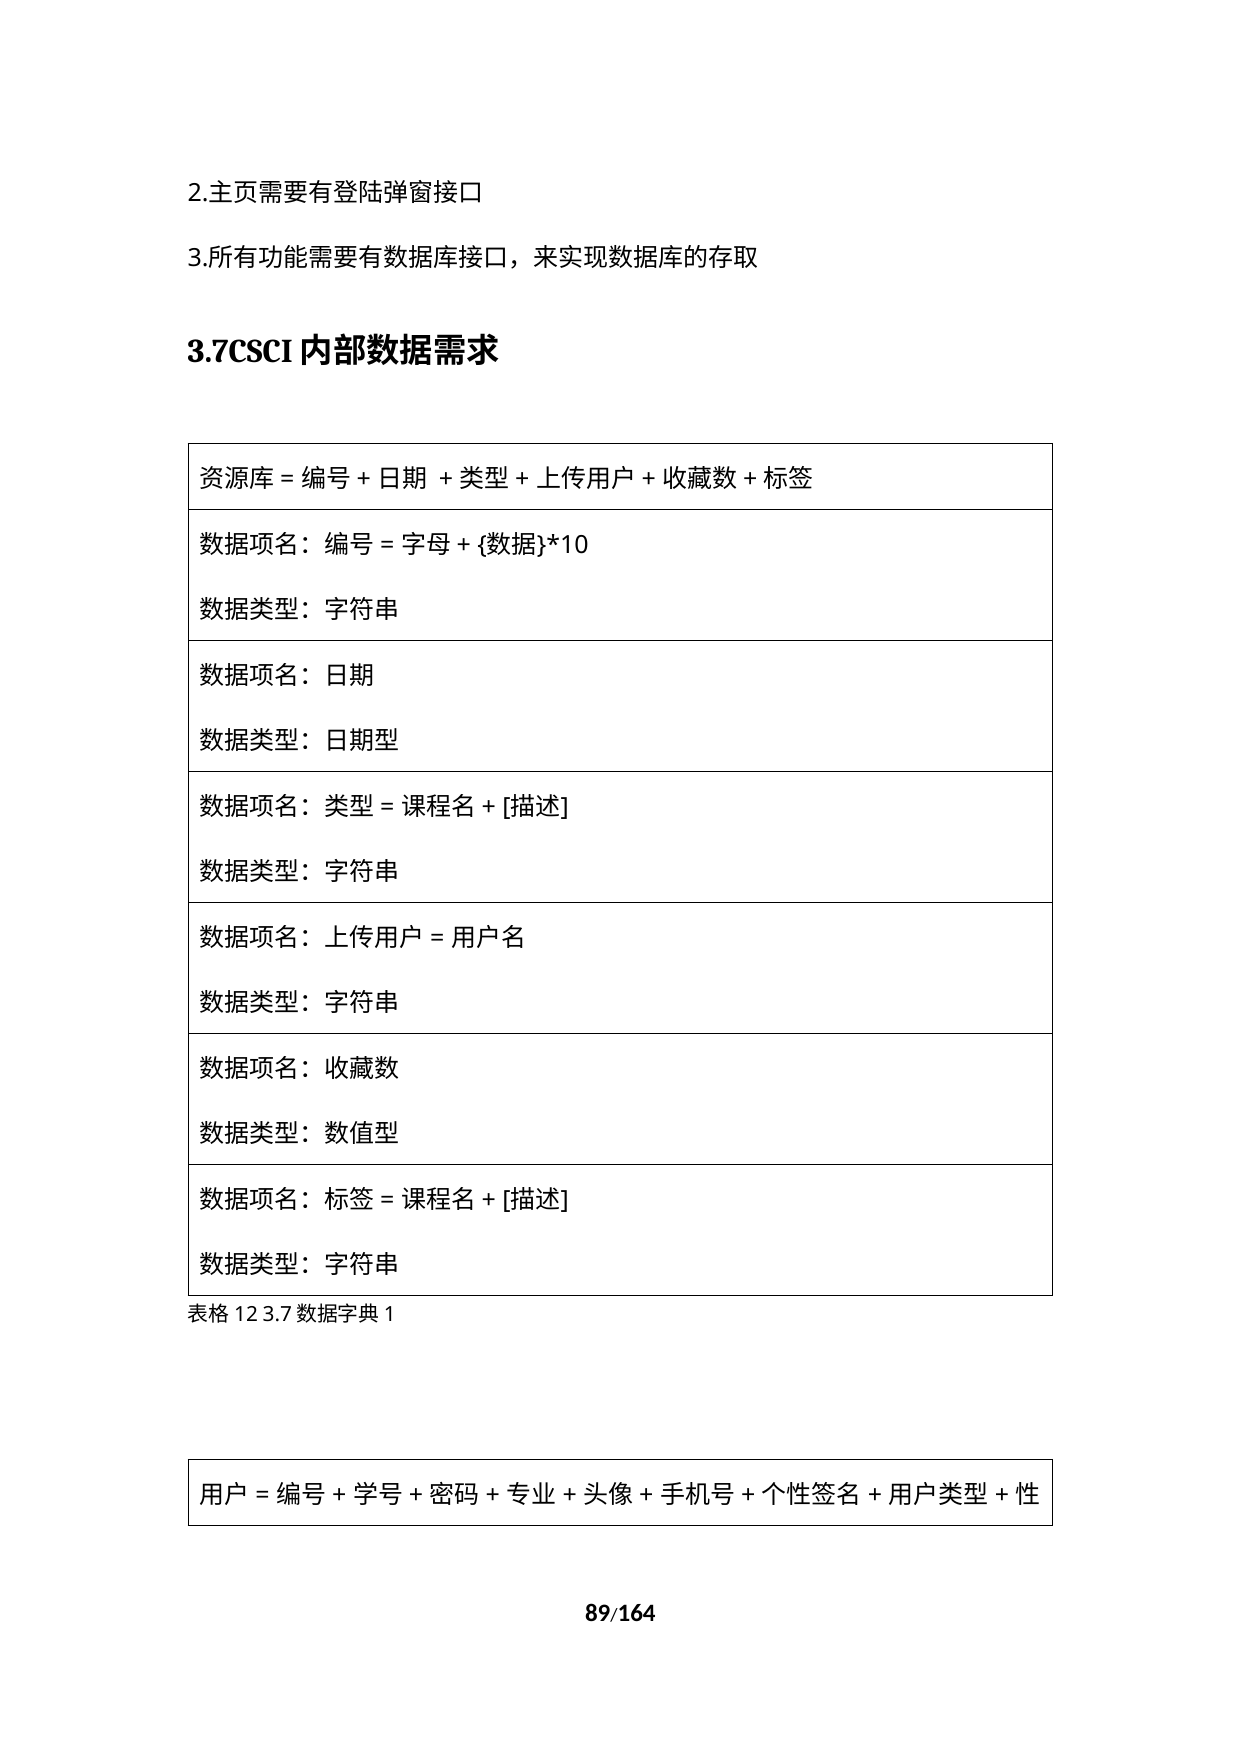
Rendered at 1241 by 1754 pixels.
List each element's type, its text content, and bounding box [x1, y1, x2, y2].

subtitle 3.7CSCI内部数据需求 [187, 316, 1053, 381]
text 2.主页需要有登陆弹窗接口 [187, 158, 1053, 223]
table_cell 数据项名：收藏数 数据类型：数值型 [189, 1034, 1052, 1164]
table_cell 数据项名：标签 = 课程名 + [描述] 数据类型：字符串 [189, 1165, 1052, 1295]
table_cell 数据项名：编号 = 字母 + {数据}*10 数据类型：字符串 [189, 510, 1052, 640]
table_cell 数据项名：上传用户 = 用户名 数据类型：字符串 [189, 903, 1052, 1033]
table_header 资源库 = 编号 + 日期 + 类型 + 上传用户 + 收藏数 + 标签 [189, 444, 1052, 509]
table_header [189, 1460, 1052, 1525]
table_cell 数据项名：日期 数据类型：日期型 [189, 641, 1052, 771]
text 表格 12 3.7数据字典1 [187, 1296, 1053, 1329]
table_cell 数据项名：类型 = 课程名 + [描述] 数据类型：字符串 [189, 772, 1052, 902]
text 3.所有功能需要有数据库接口，来实现数据库的存取 [187, 223, 1053, 288]
